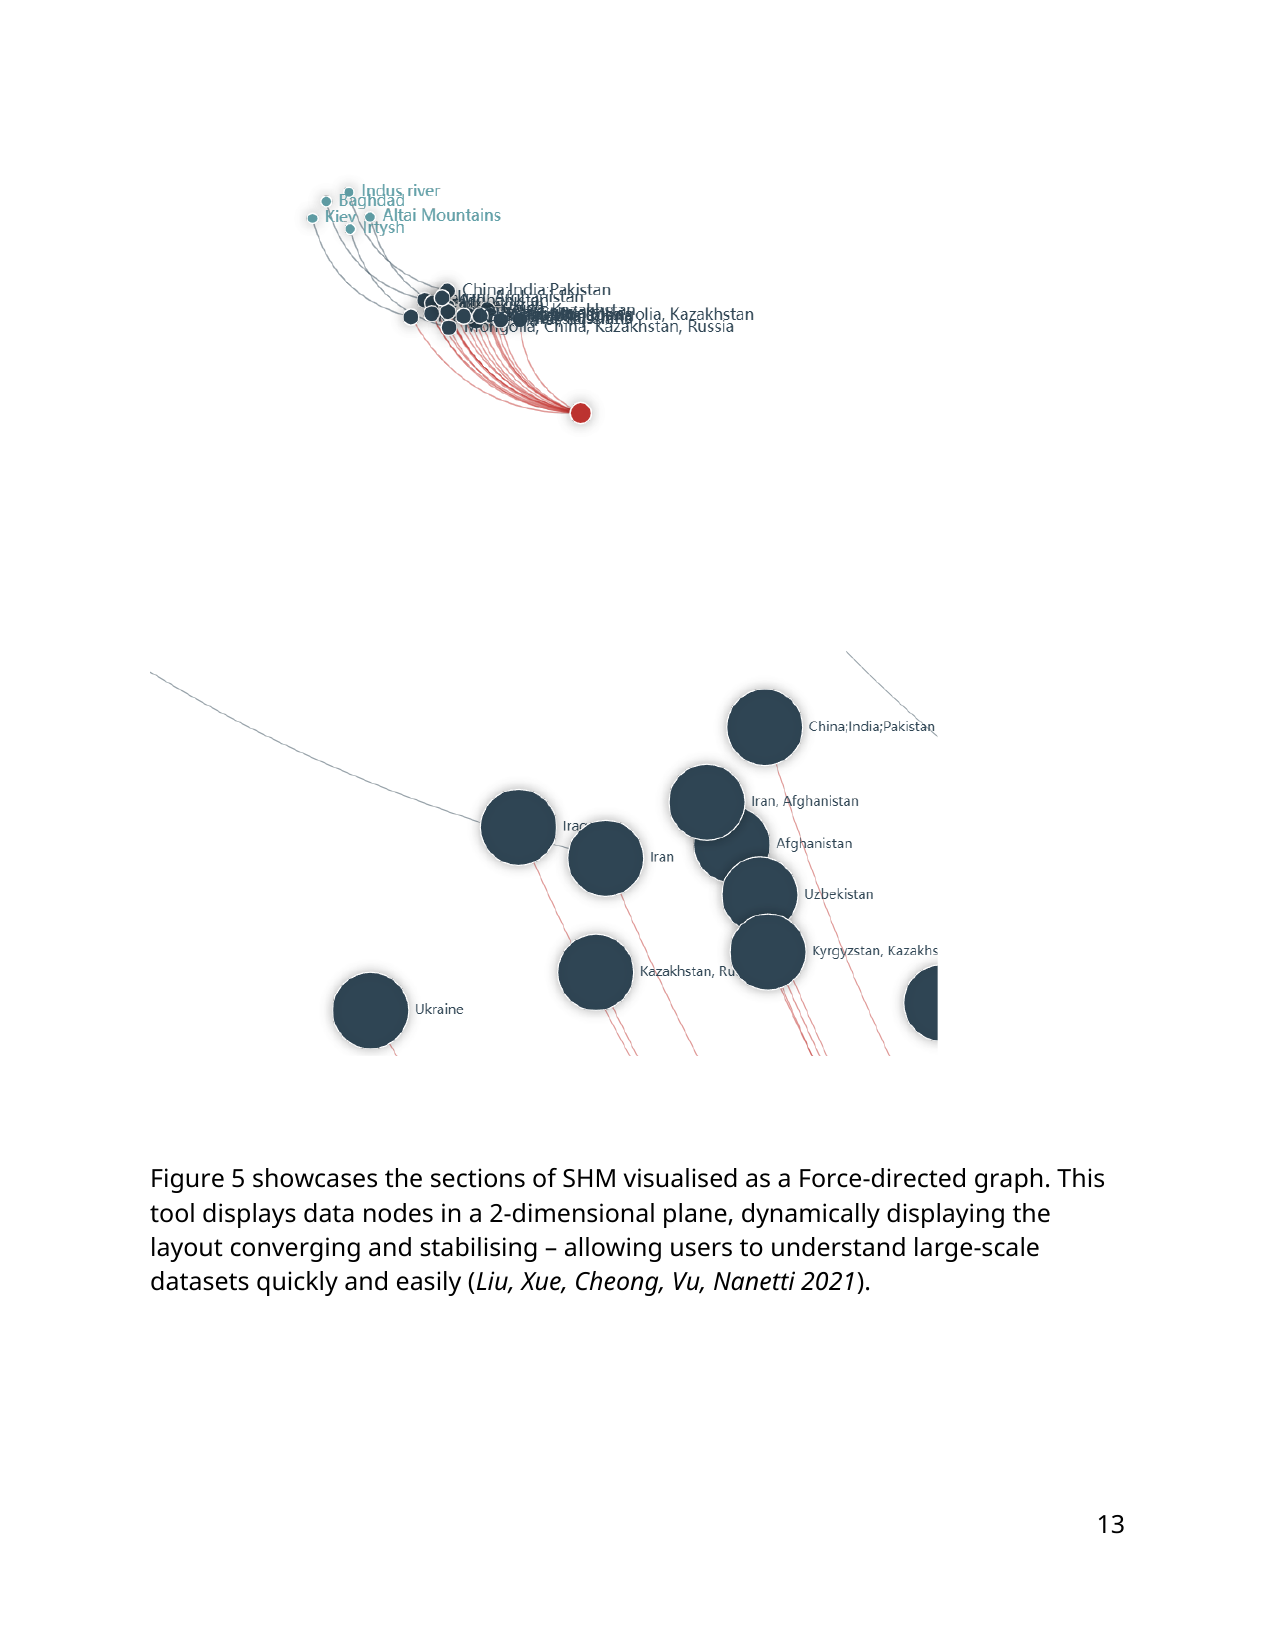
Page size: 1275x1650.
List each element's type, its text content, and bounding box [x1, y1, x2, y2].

picture [150, 651, 938, 1056]
text Figure 5 showcases the sections of SHM visualised as a Force-directed graph. This tool displays data nodes in a 2-dimensional plane, dynamically displaying the layout converging and stabilising – allowing users to understand large-scale datasets quickly and easily (Liu, Xue, Cheong, Vu, Nanetti 2021). [150, 1161, 1125, 1297]
picture [150, 150, 938, 546]
